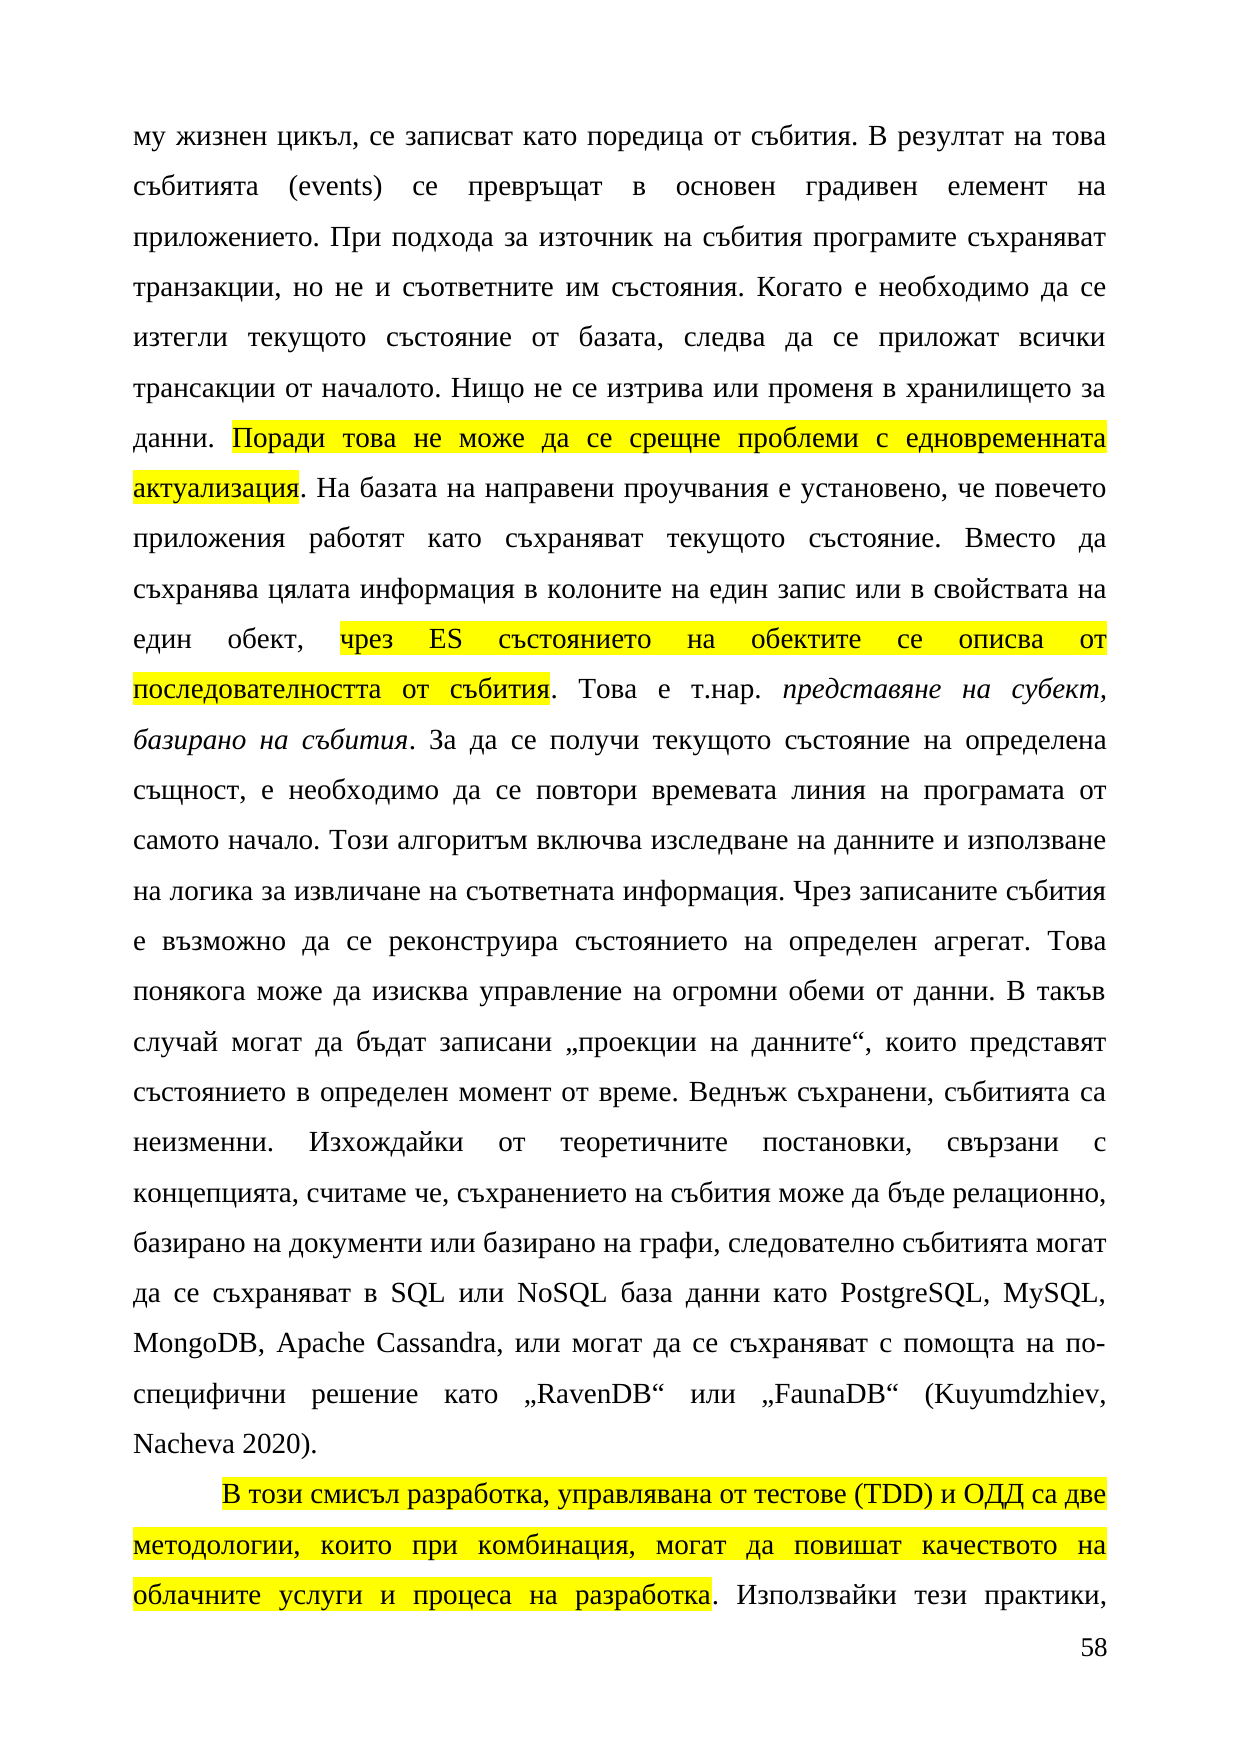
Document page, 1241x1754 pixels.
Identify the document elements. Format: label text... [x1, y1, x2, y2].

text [133, 118, 1107, 1460]
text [133, 1560, 1107, 1611]
